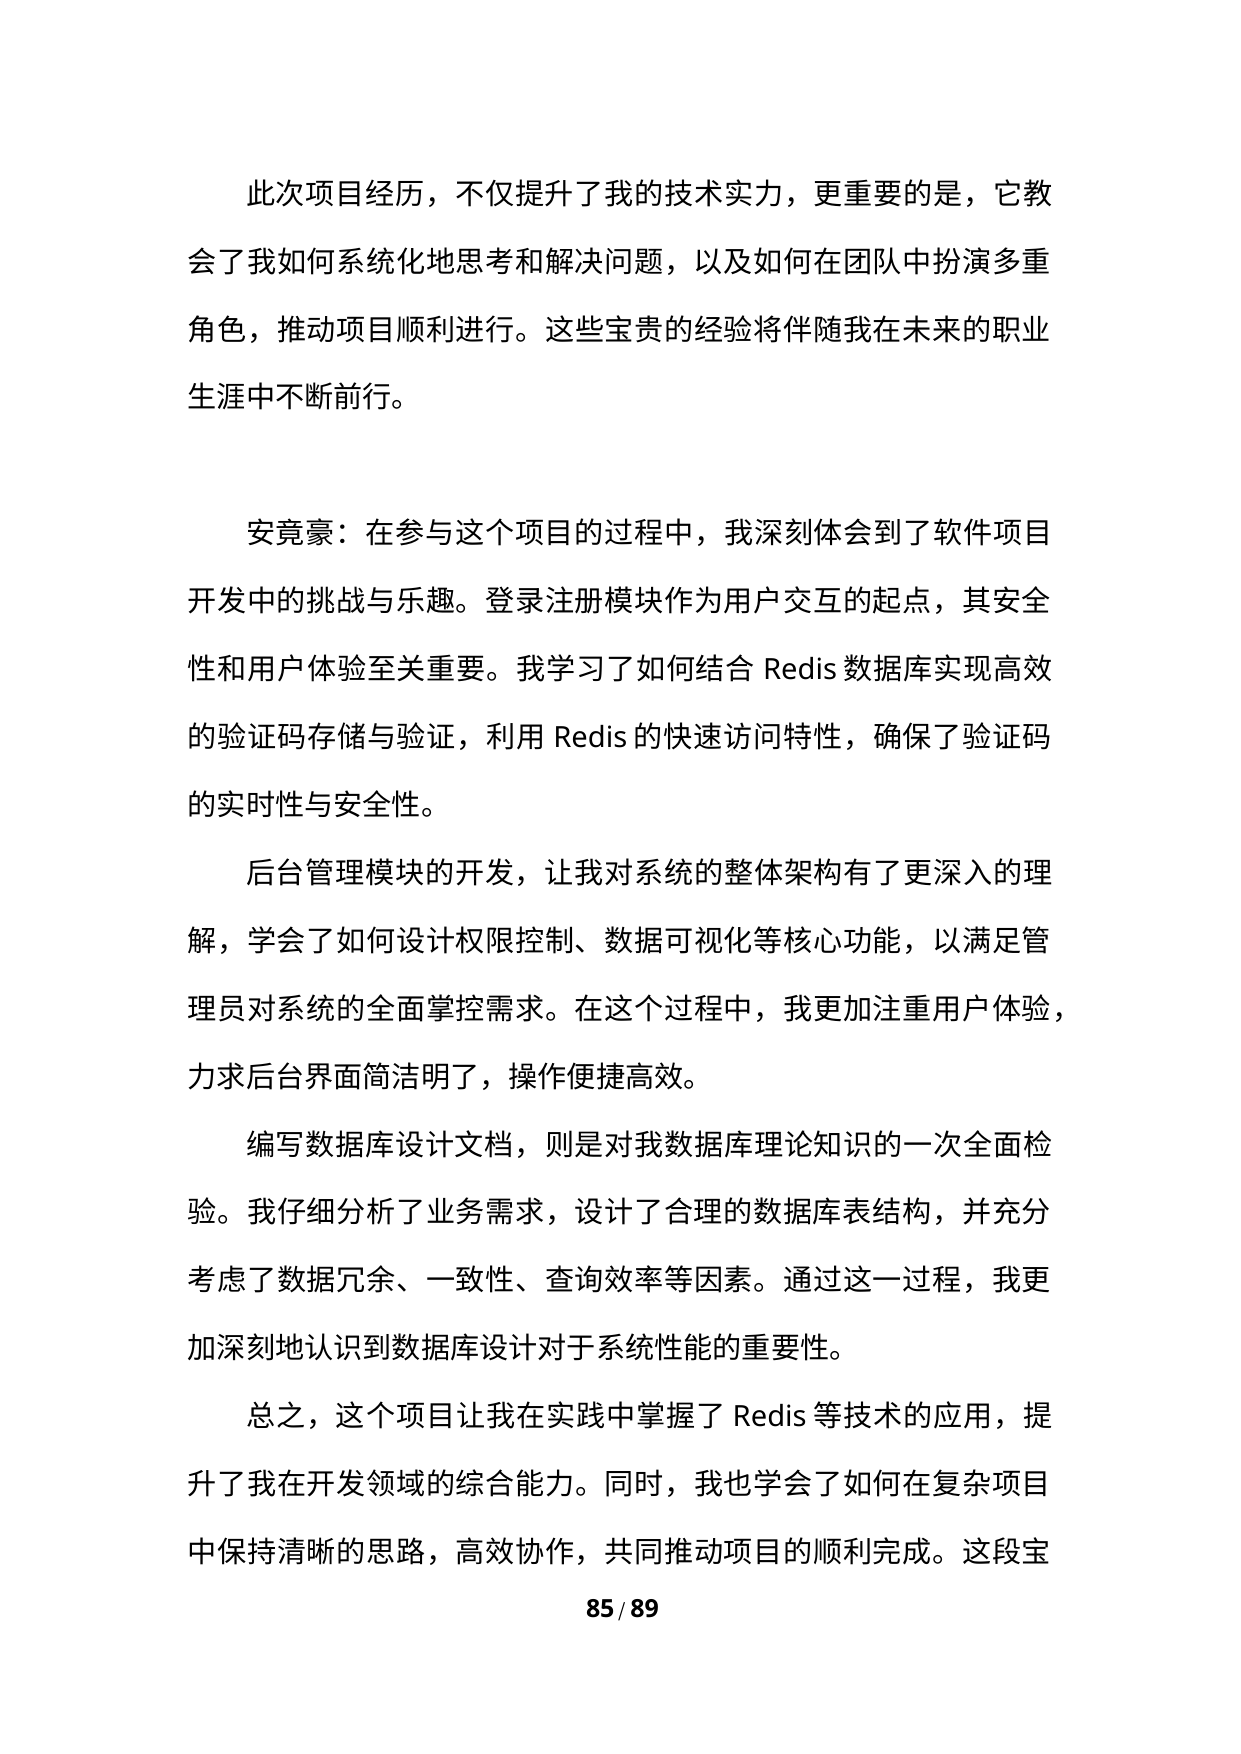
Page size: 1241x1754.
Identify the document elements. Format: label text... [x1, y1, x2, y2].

text 编写数据库设计文档，则是对我数据库理论知识的一次全面检验。我仔细分析了业务需求，设计了合理的数据库表结构，并充分考虑了数据冗余、一致性、查询效率等因素。通过这一过程，我更加深刻地认识到数据库设计对于系统性能的重要性。 [187, 1108, 1053, 1380]
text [187, 1380, 1053, 1584]
text 安竟豪：在参与这个项目的过程中，我深刻体会到了软件项目开发中的挑战与乐趣。登录注册模块作为用户交互的起点，其安全性和用户体验至关重要。我学习了如何结合Redis数据库实现高效的验证码存储与验证，利用Redis的快速访问特性，确保了验证码的实时性与安全性。 [187, 497, 1053, 837]
text 后台管理模块的开发，让我对系统的整体架构有了更深入的理解，学会了如何设计权限控制、数据可视化等核心功能，以满足管理员对系统的全面掌控需求。在这个过程中，我更加注重用户体验，力求后台界面简洁明了，操作便捷高效。 [187, 837, 1053, 1108]
text 此次项目经历，不仅提升了我的技术实力，更重要的是，它教会了我如何系统化地思考和解决问题，以及如何在团队中扮演多重角色，推动项目顺利进行。这些宝贵的经验将伴随我在未来的职业生涯中不断前行。 [187, 157, 1053, 429]
